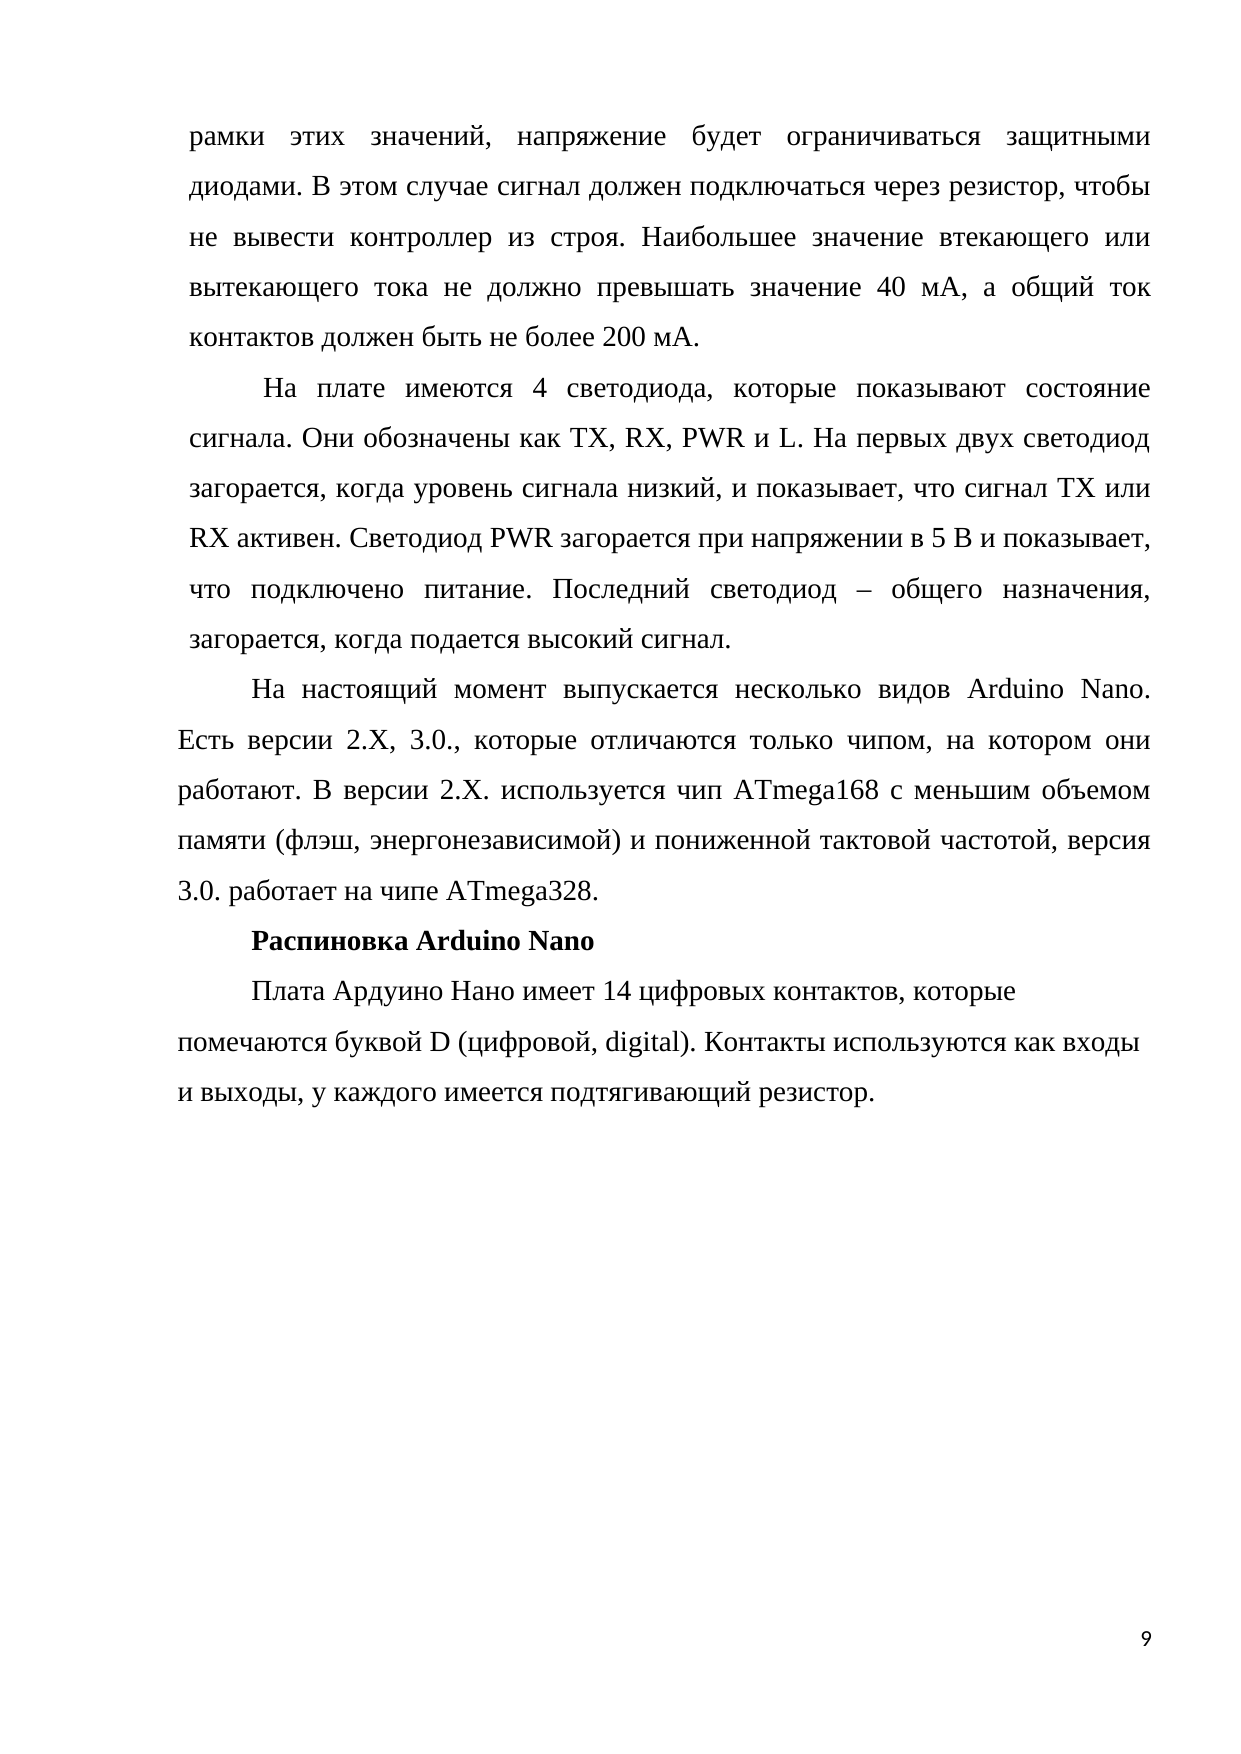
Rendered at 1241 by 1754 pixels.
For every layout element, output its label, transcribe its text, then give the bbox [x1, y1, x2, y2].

text На настоящий момент выпускается несколько видов Arduino Nano. Есть версии 2.X, 3.0., которые отличаются только чипом, на котором они работают. В версии 2.Х. используется чип ATmega168 с меньшим объемом памяти (флэш, энергонезависимой) и пониженной тактовой частотой, версия 3.0. работает на чипе ATmega328. [177, 672, 1152, 906]
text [189, 118, 1152, 353]
subtitle Распиновка Arduino Nano [177, 923, 1152, 957]
text Плата Ардуино Нано имеет 14 цифровых контактов, которые помечаются буквой D (цифровой, digital). Контакты используются как входы и выходы, у каждого имеется подтягивающий резистор. [177, 973, 1152, 1108]
text На плате имеются 4 светодиода, которые показывают состояние сигнала. Они обозначены как TX, RX, PWR и L. На первых двух светодиод загорается, когда уровень сигнала низкий, и показывает, что сигнал TX или RX активен. Светодиод PWR загорается при напряжении в 5 В и показывает, что подключено питание. Последний светодиод – общего назначения, загорается, когда подается высокий сигнал. [189, 370, 1152, 655]
